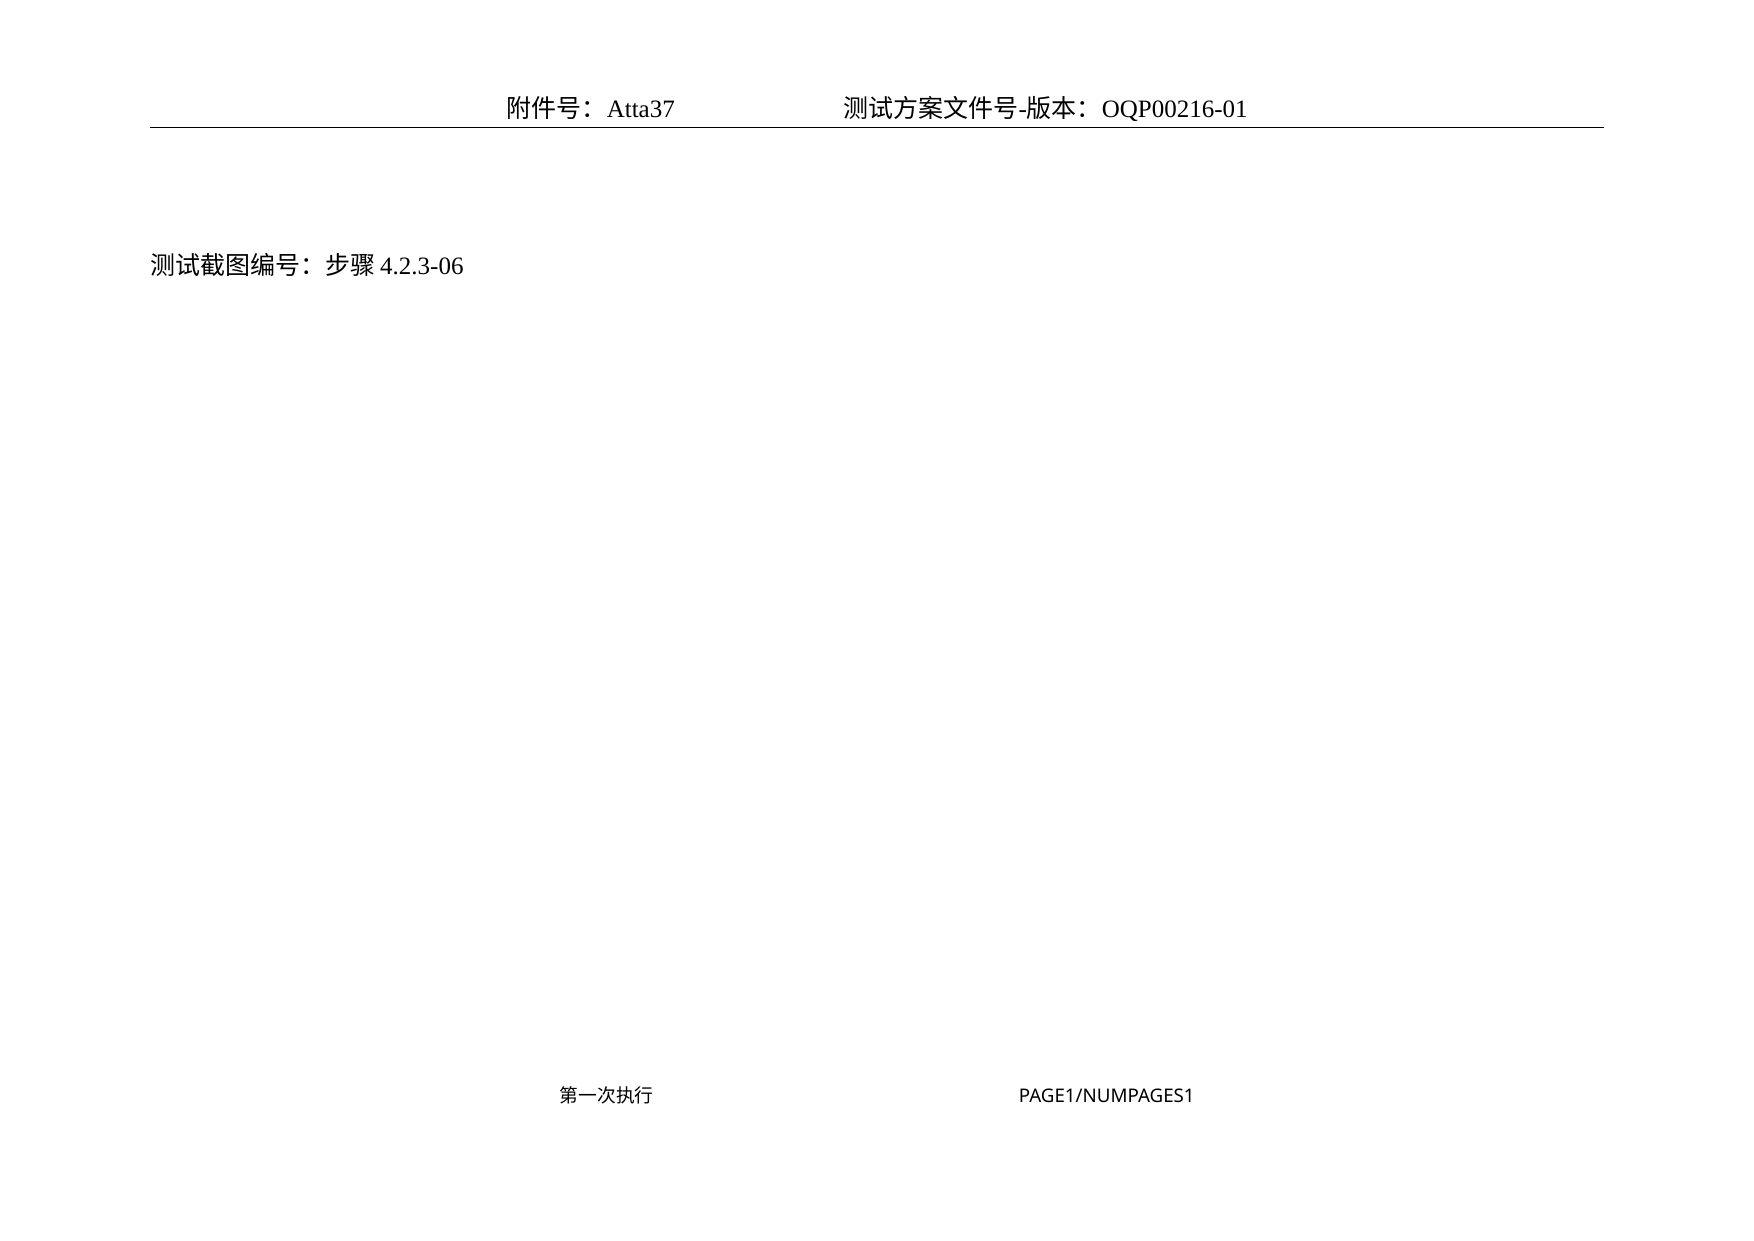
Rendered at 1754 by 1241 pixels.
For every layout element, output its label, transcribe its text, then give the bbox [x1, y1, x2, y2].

text 测试截图编号：步骤4.2.3-06 [150, 231, 1604, 296]
